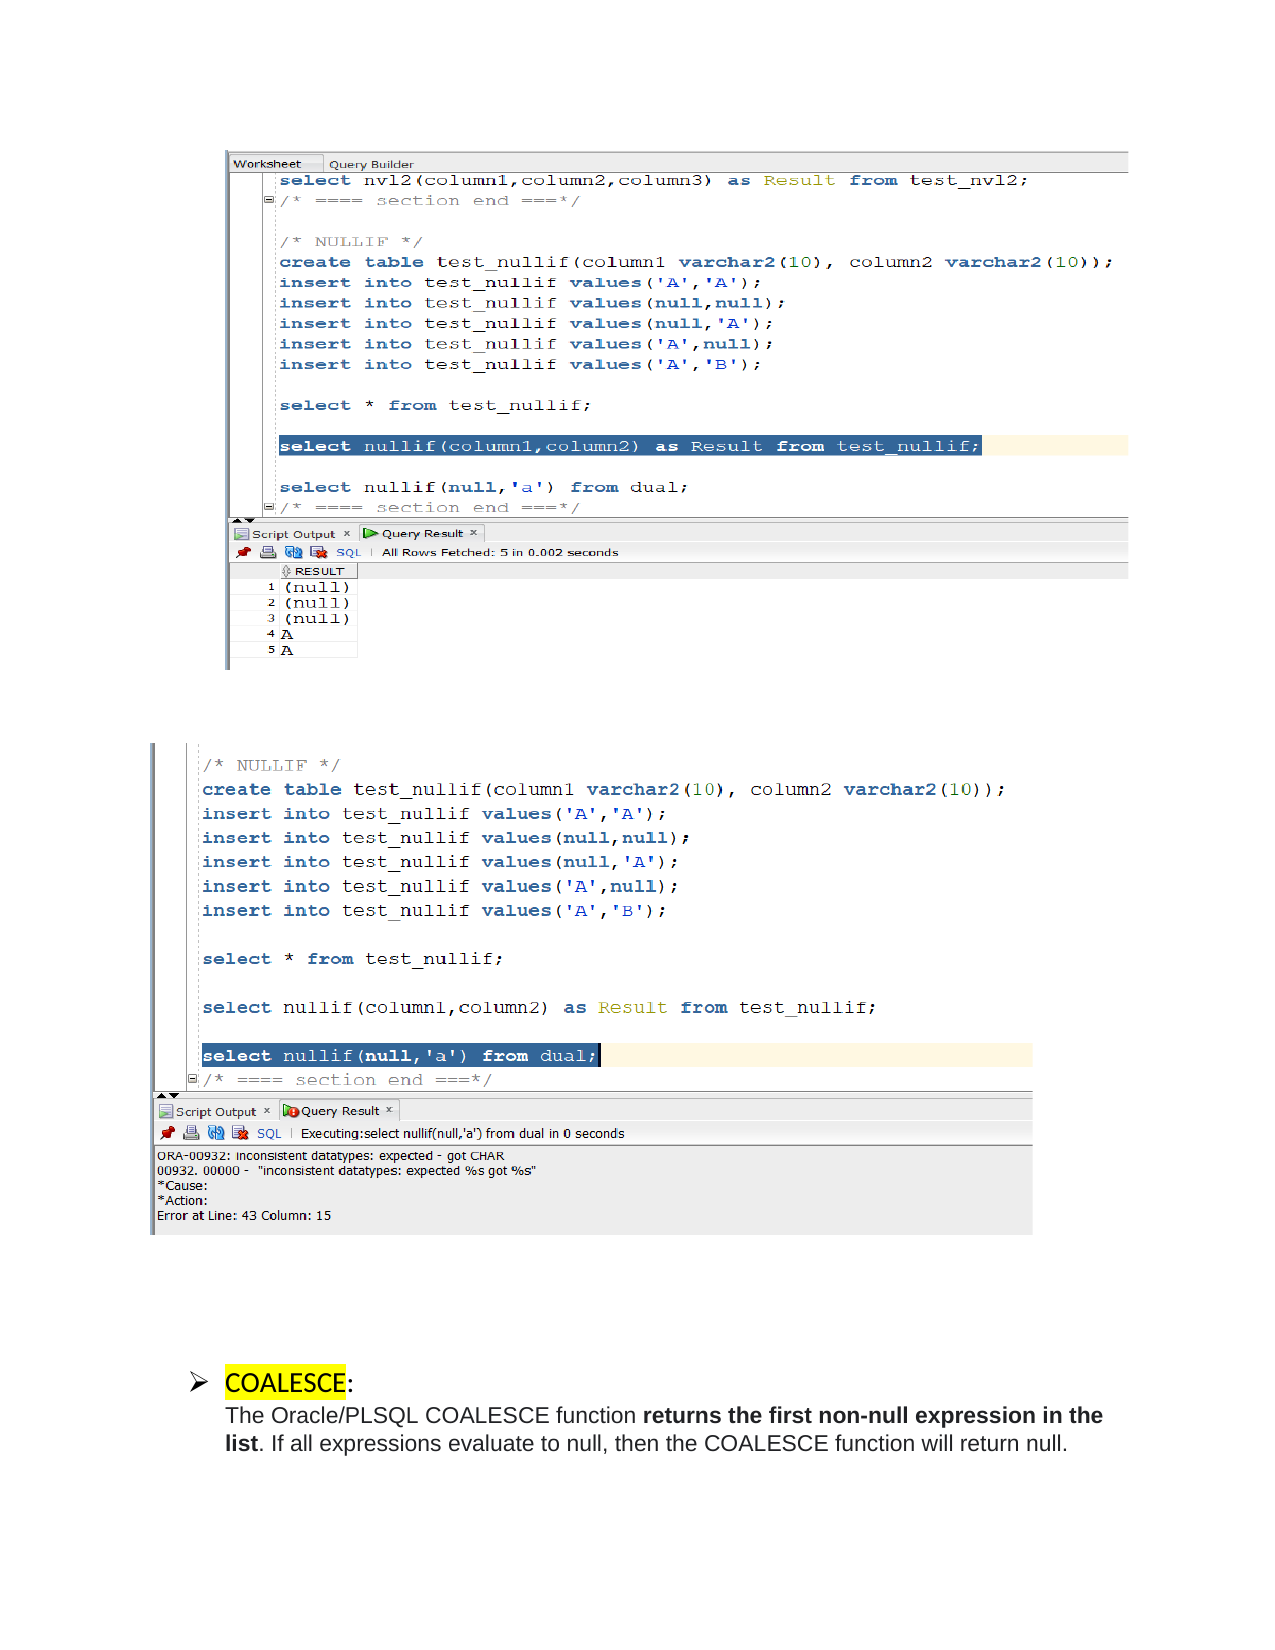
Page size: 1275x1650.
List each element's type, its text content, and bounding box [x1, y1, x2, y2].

picture [225, 150, 1129, 670]
picture [150, 743, 1033, 1235]
list COALESCE: The Oracle/PLSQL COALESCE function returns the first non-null expression in the list. If all expressions evaluate to null, then the COALESCE function will return null. [187, 1364, 1125, 1457]
